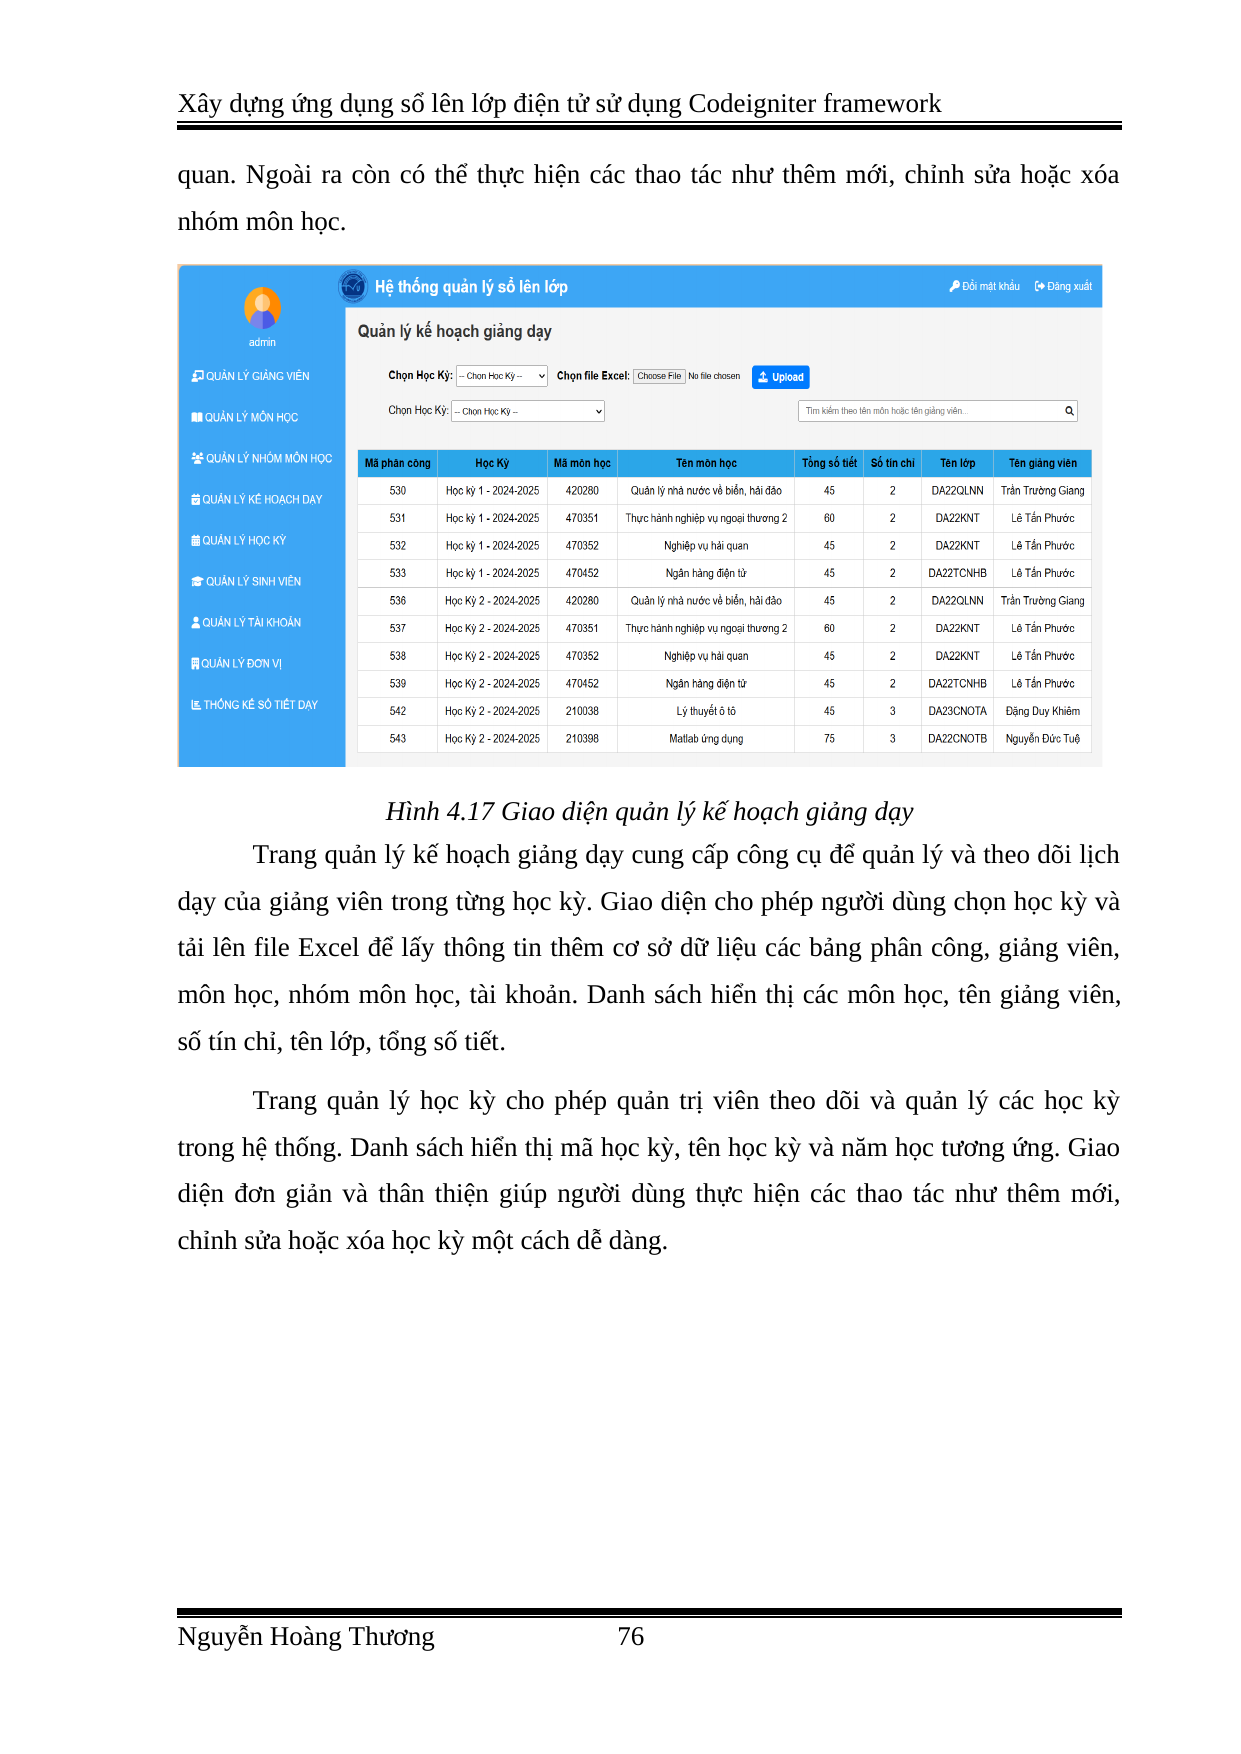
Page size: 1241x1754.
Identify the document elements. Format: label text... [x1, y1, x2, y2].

text Hình 4.17 Giao diện quản lý kế hoạch giảng dạy [177, 794, 1122, 826]
text Trang quản lý học kỳ cho phép quản trị viên theo dõi và quản lý các học kỳ trong hệ thống. Danh sách hiển thị mã học kỳ, tên học kỳ và năm học tương ứng. Giao diện đơn giản và thân thiện giúp người dùng thực hiện các thao tác như thêm mới, chỉnh sửa hoặc xóa học kỳ một cách dễ dàng. [177, 1084, 1122, 1255]
picture [177, 264, 1103, 767]
text Trang quản lý kế hoạch giảng dạy cung cấp công cụ để quản lý và theo dõi lịch dạy của giảng viên trong từng học kỳ. Giao diện cho phép người dùng chọn học kỳ và tải lên file Excel để lấy thông tin thêm cơ sở dữ liệu các bảng phân công, giảng viên, môn học, nhóm môn học, tài khoản. Danh sách hiển thị các môn học, tên giảng viên, số tín chỉ, tên lớp, tổng số tiết. [177, 838, 1122, 1056]
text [177, 158, 1122, 236]
